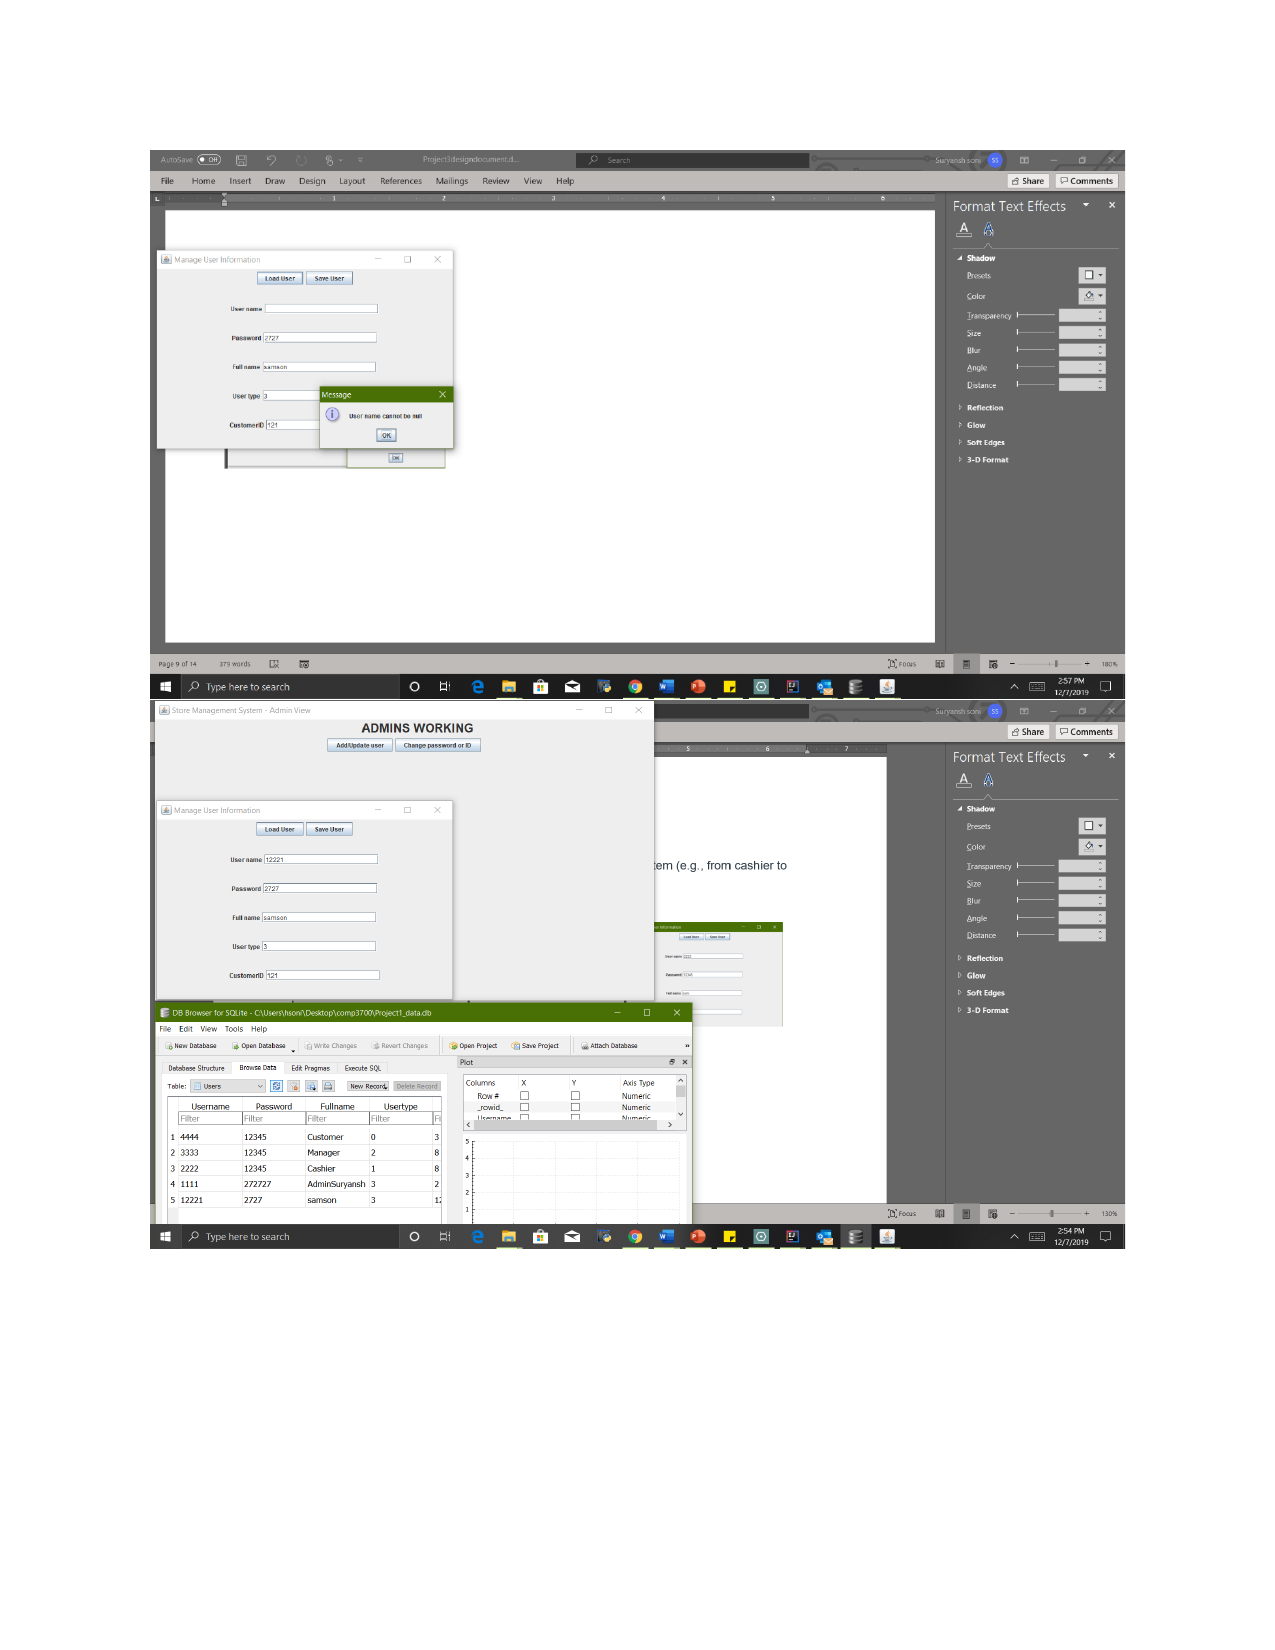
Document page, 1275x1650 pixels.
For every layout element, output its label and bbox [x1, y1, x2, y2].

picture [150, 700, 1125, 1249]
picture [150, 150, 1125, 699]
